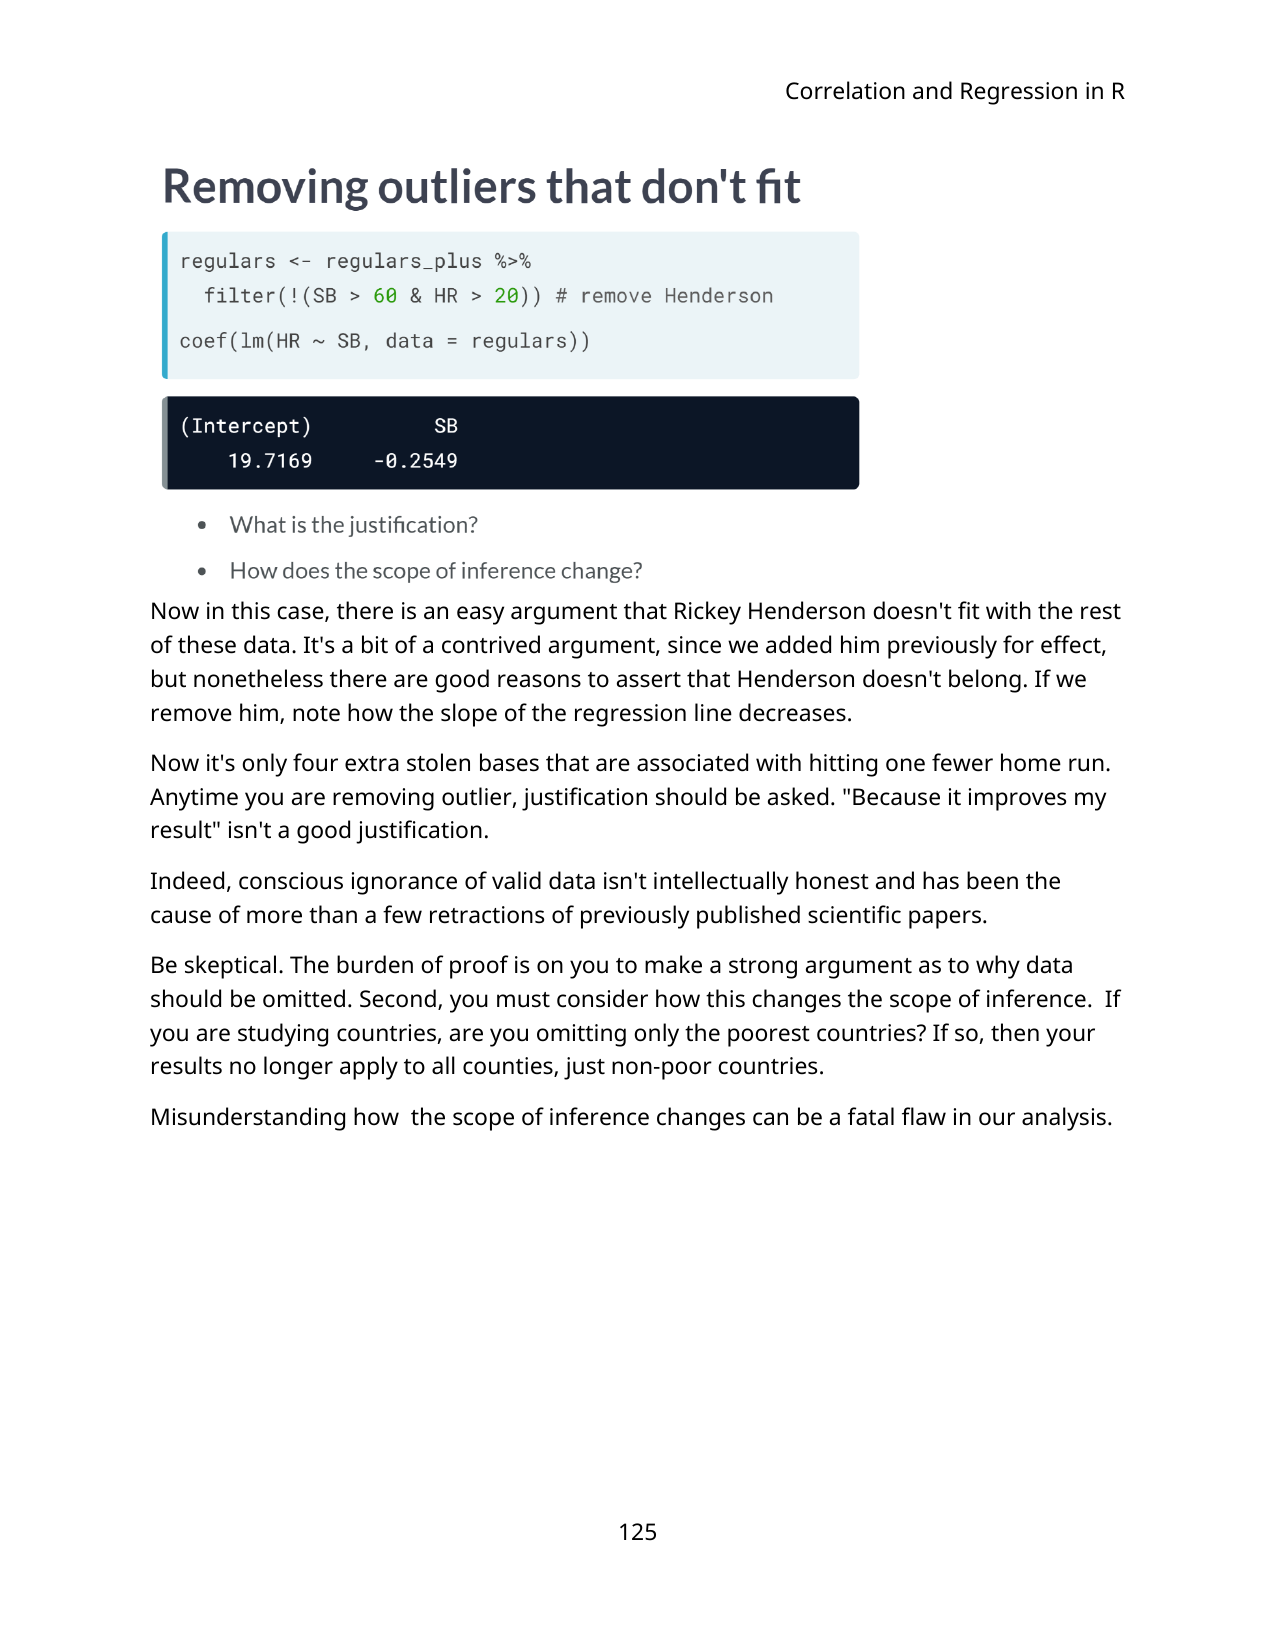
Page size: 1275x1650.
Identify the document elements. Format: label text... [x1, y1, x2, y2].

text Be skeptical. The burden of proof is on you to make a strong argument as to why data should be omitted. Second, you must consider how this changes the scope of inference. If you are studying countries, are you omitting only the poorest countries? If so, then your results no longer apply to all counties, just non-poor countries. [150, 949, 1125, 1081]
picture [150, 150, 878, 593]
text Now it's only four extra stolen bases that are associated with hitting one fewer home run. Anytime you are removing outlier, justification should be asked. "Because it improves my result" isn't a good justification. [150, 747, 1125, 846]
text Indeed, conscious ignorance of valid data isn't intellectually honest and has been the cause of more than a few retractions of previously published scientific papers. [150, 865, 1125, 930]
text Misunderstanding how the scope of inference changes can be a fatal flaw in our analysis. [150, 1101, 1125, 1132]
